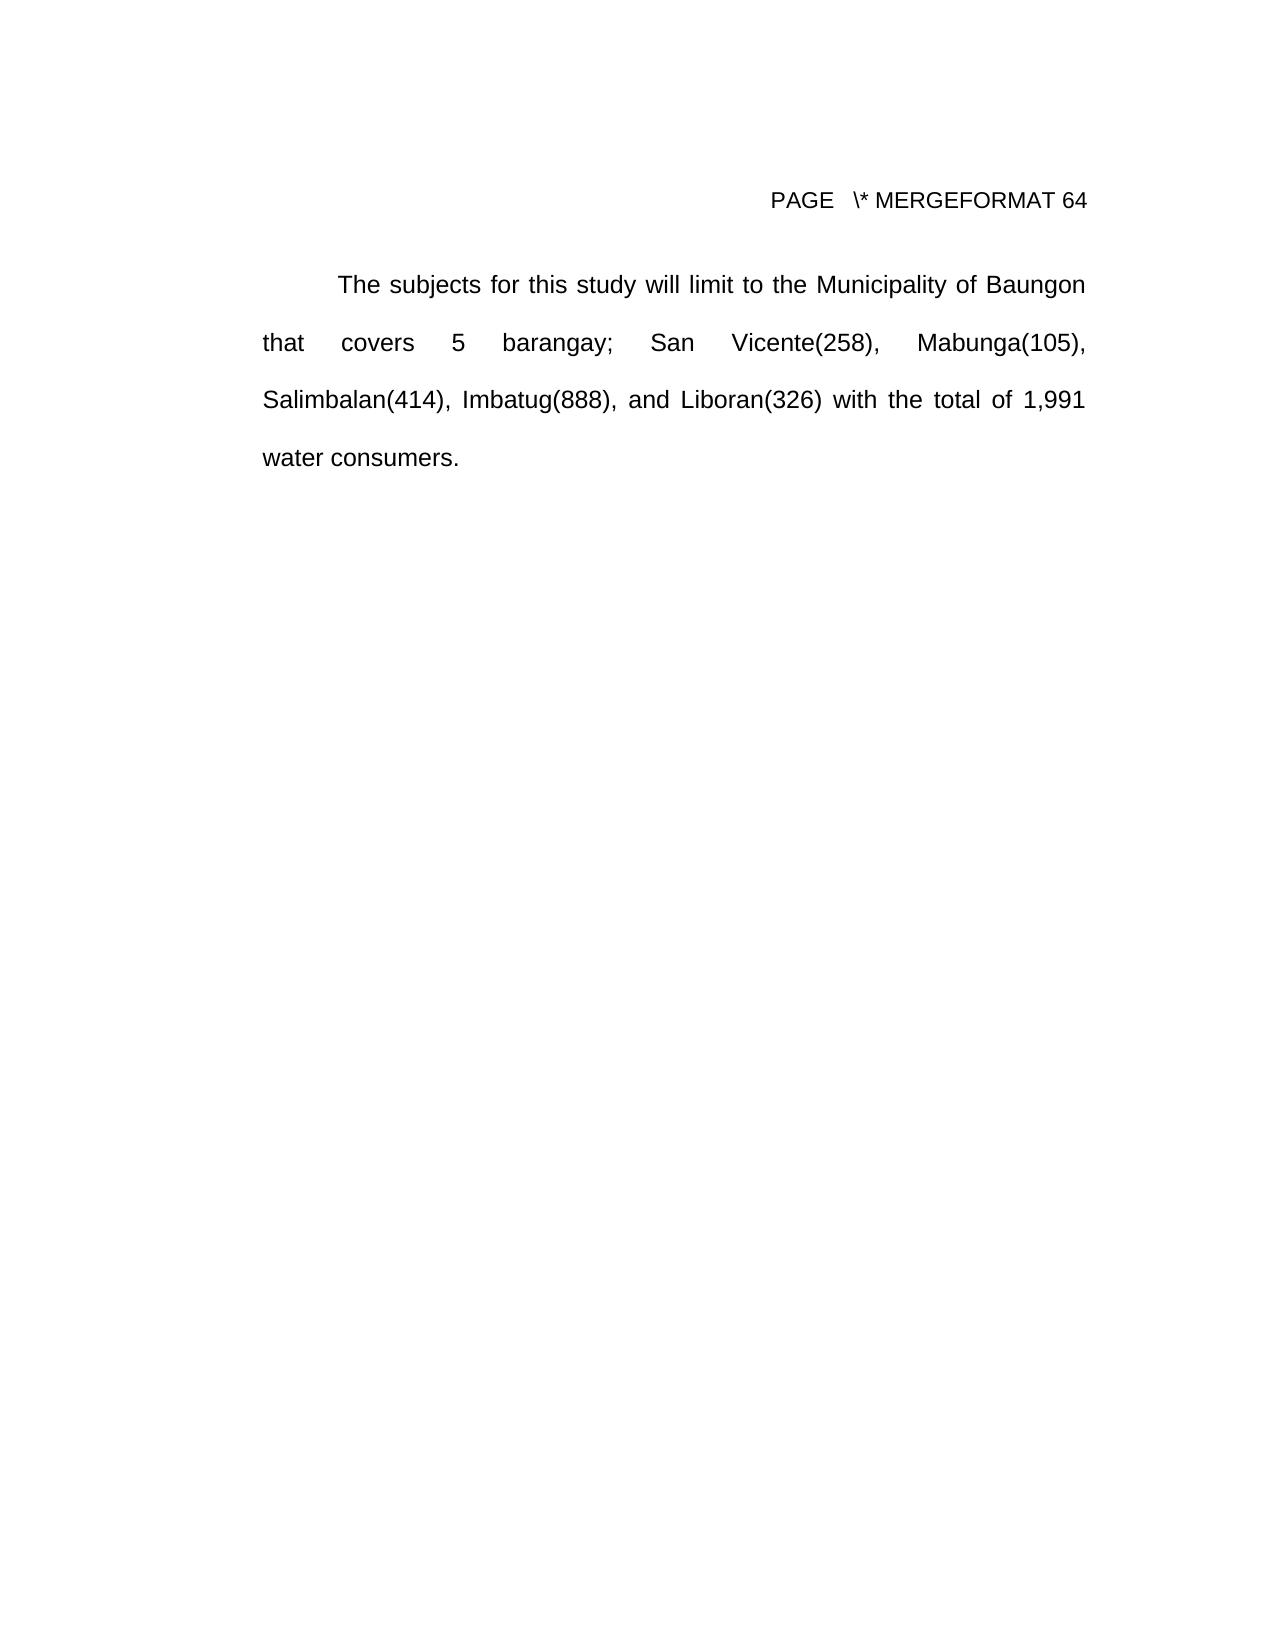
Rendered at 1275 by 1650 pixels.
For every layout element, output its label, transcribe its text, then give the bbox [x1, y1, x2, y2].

text The subjects for this study will limit to the Municipality of Baungon that covers 5 barangay; San Vicente(258), Mabunga(105), Salimbalan(414), Imbatug(888), and Liboran(326) with the total of 1,991 water consumers. [262, 270, 1087, 471]
